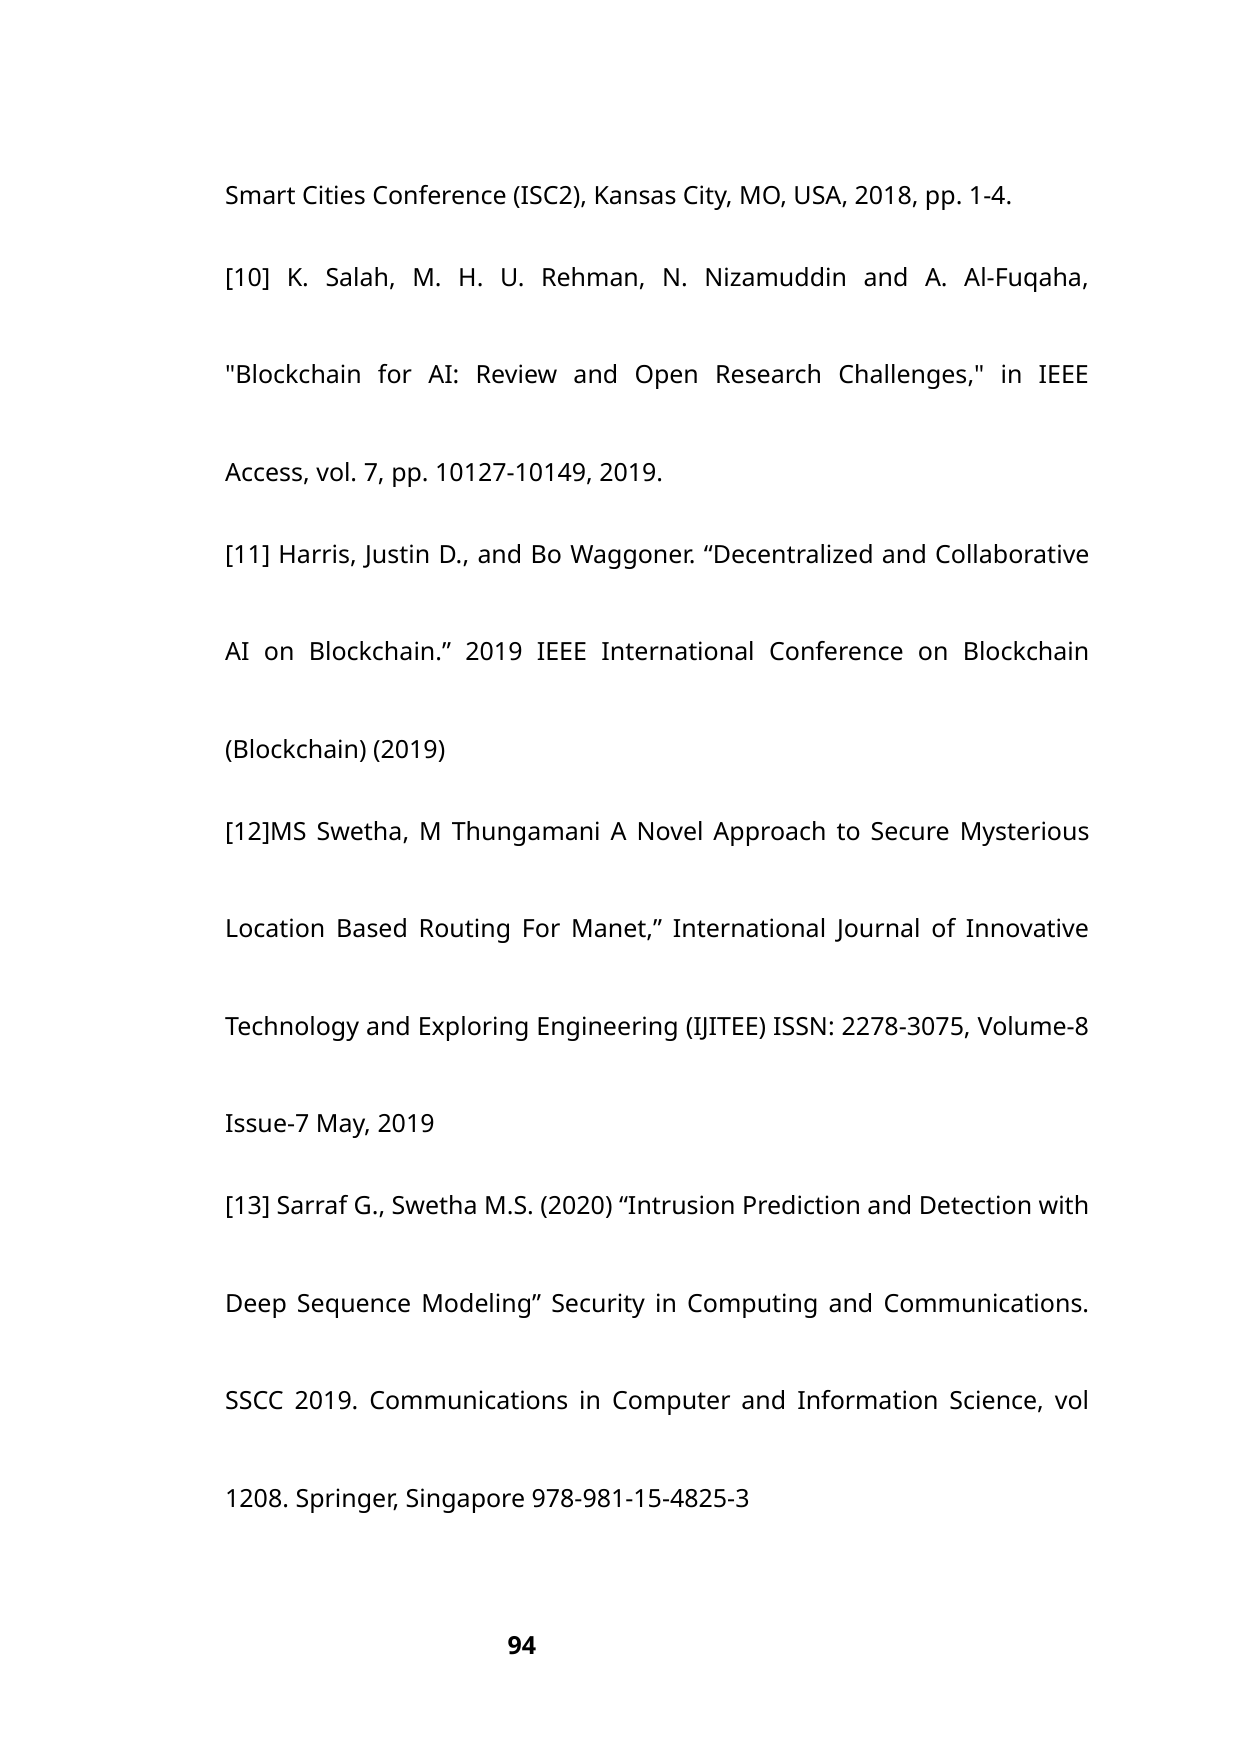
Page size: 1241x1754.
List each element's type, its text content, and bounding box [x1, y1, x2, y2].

text [10] K. Salah, M. H. U. Rehman, N. Nizamuddin and A. Al-Fuqaha, "Blockchain for AI: Review and Open Research Challenges," in IEEE Access, vol. 7, pp. 10127-10149, 2019. [225, 244, 1090, 504]
text [11] Harris, Justin D., and Bo Waggoner. “Decentralized and Collaborative AI on Blockchain.” 2019 IEEE International Conference on Blockchain (Blockchain) (2019) [225, 521, 1090, 781]
text [13] Sarraf G., Swetha M.S. (2020) “Intrusion Prediction and Detection with Deep Sequence Modeling” Security in Computing and Communications. SSCC 2019. Communications in Computer and Information Science, vol 1208. Springer, Singapore 978-981-15-4825-3 [225, 1172, 1090, 1530]
text [12]MS Swetha, M Thungamani A Novel Approach to Secure Mysterious Location Based Routing For Manet,” International Journal of Innovative Technology and Exploring Engineering (IJITEE) ISSN: 2278-3075, Volume-8 Issue-7 May, 2019 [225, 798, 1090, 1155]
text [225, 162, 1090, 227]
